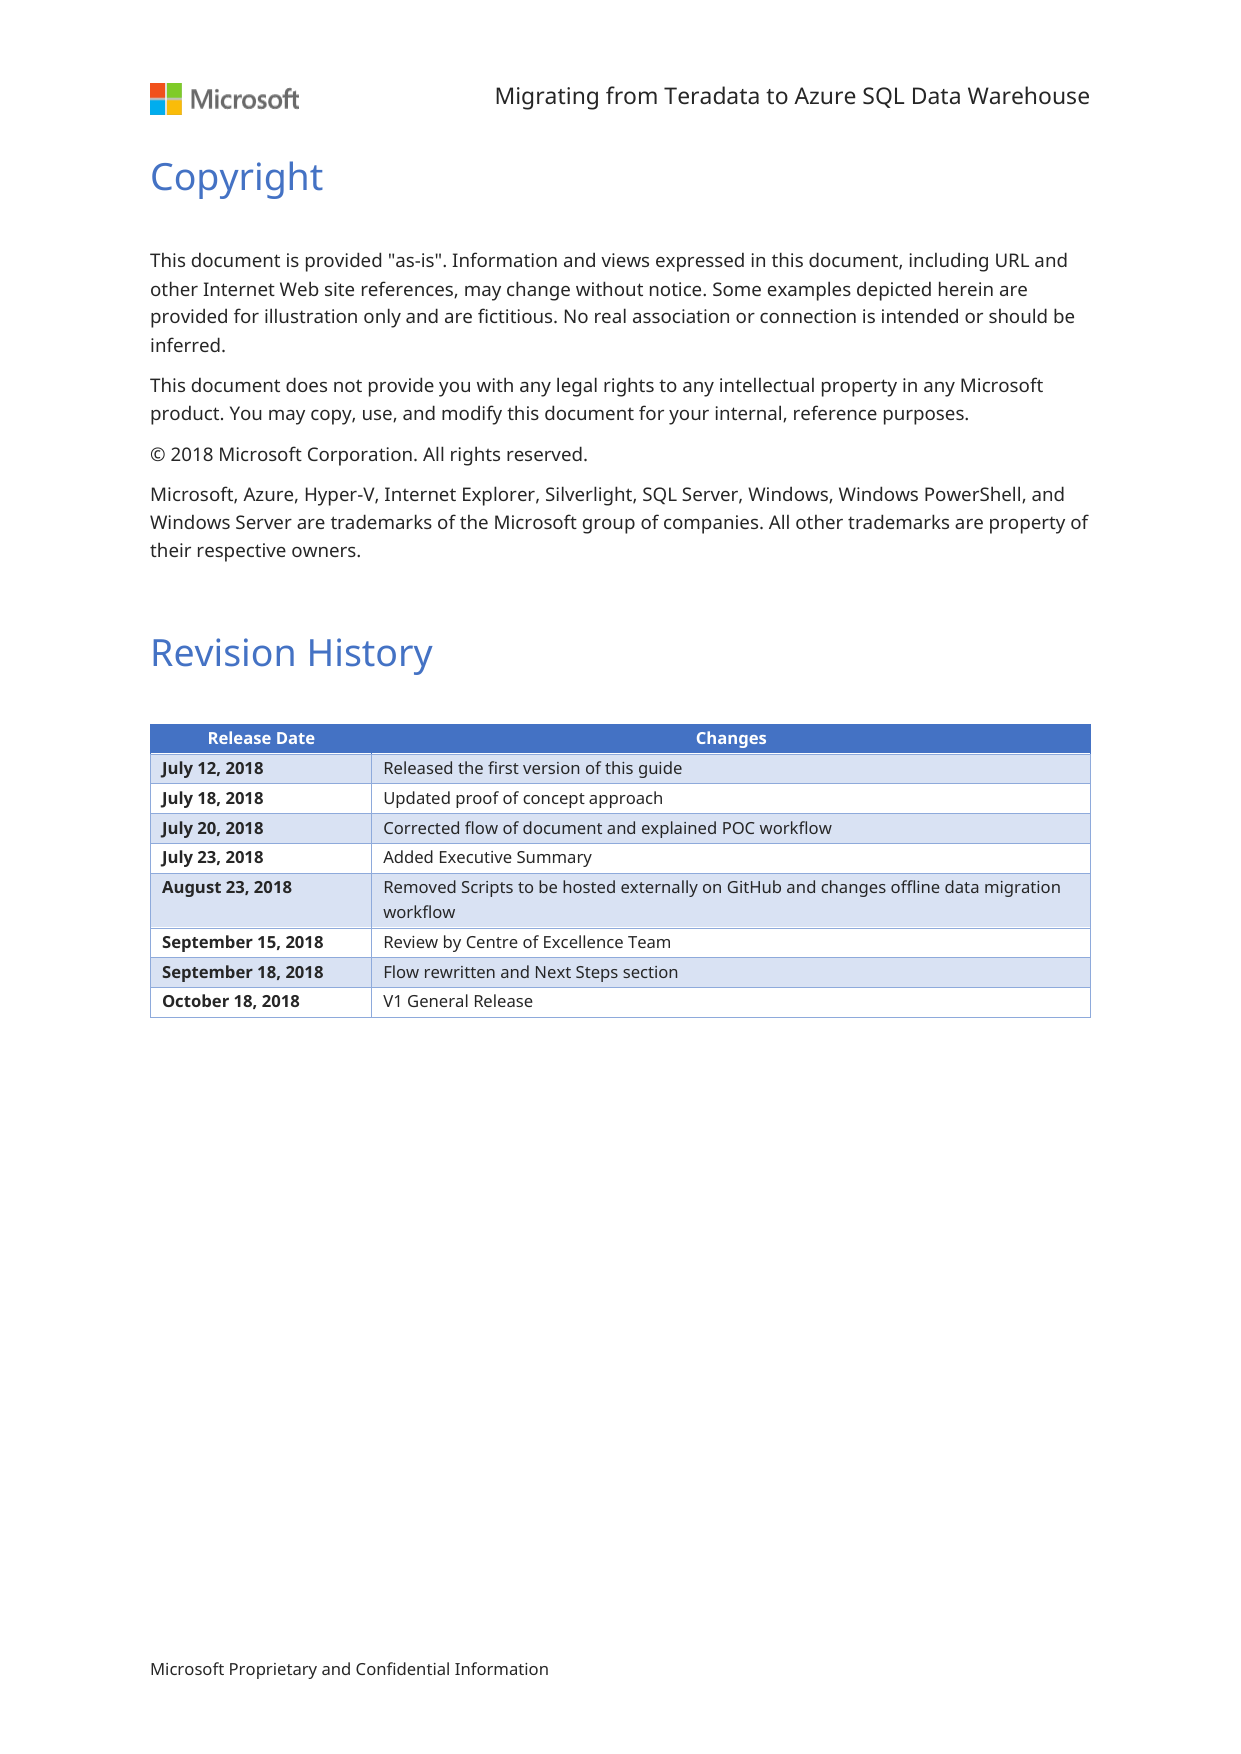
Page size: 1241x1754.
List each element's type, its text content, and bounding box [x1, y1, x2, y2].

text Copyright [150, 150, 1090, 201]
table_cell September 18, 2018 [151, 958, 371, 987]
picture [150, 83, 300, 116]
table_cell Added Executive Summary [372, 844, 1090, 873]
table_cell July 20, 2018 [151, 814, 371, 843]
table_cell Updated proof of concept approach [372, 784, 1090, 813]
table_cell July 12, 2018 [151, 755, 371, 783]
table_cell V1 General Release [372, 988, 1090, 1017]
table_cell August 23, 2018 [151, 874, 371, 927]
table_cell September 15, 2018 [151, 929, 371, 957]
text This document is provided "as-is". Information and views expressed in this document, including URL and other Internet Web site references, may change without notice. Some examples depicted herein are provided for illustration only and are fictitious. No real association or connection is intended or should be inferred. [150, 248, 1090, 357]
text This document does not provide you with any legal rights to any intellectual property in any Microsoft product. You may copy, use, and modify this document for your internal, reference purposes. [150, 372, 1090, 426]
table_header Release Date [151, 725, 371, 753]
table_cell July 23, 2018 [151, 844, 371, 873]
table_header Changes [372, 725, 1090, 753]
text Revision History [150, 626, 1090, 677]
text © 2018 Microsoft Corporation. All rights reserved. [150, 441, 1090, 466]
table_cell Review by Centre of Excellence Team [372, 929, 1090, 957]
table_cell Flow rewritten and Next Steps section [372, 958, 1090, 987]
table_cell Removed Scripts to be hosted externally on GitHub and changes offline data migration workflow [372, 874, 1090, 927]
text Microsoft, Azure, Hyper-V, Internet Explorer, Silverlight, SQL Server, Windows, Windows PowerShell, and Windows Server are trademarks of the Microsoft group of companies. All other trademarks are property of their respective owners. [150, 481, 1090, 563]
table_cell Released the first version of this guide [372, 755, 1090, 783]
table_cell Corrected flow of document and explained POC workflow [372, 814, 1090, 843]
table_cell July 18, 2018 [151, 784, 371, 813]
table_cell October 18, 2018 [151, 988, 371, 1017]
